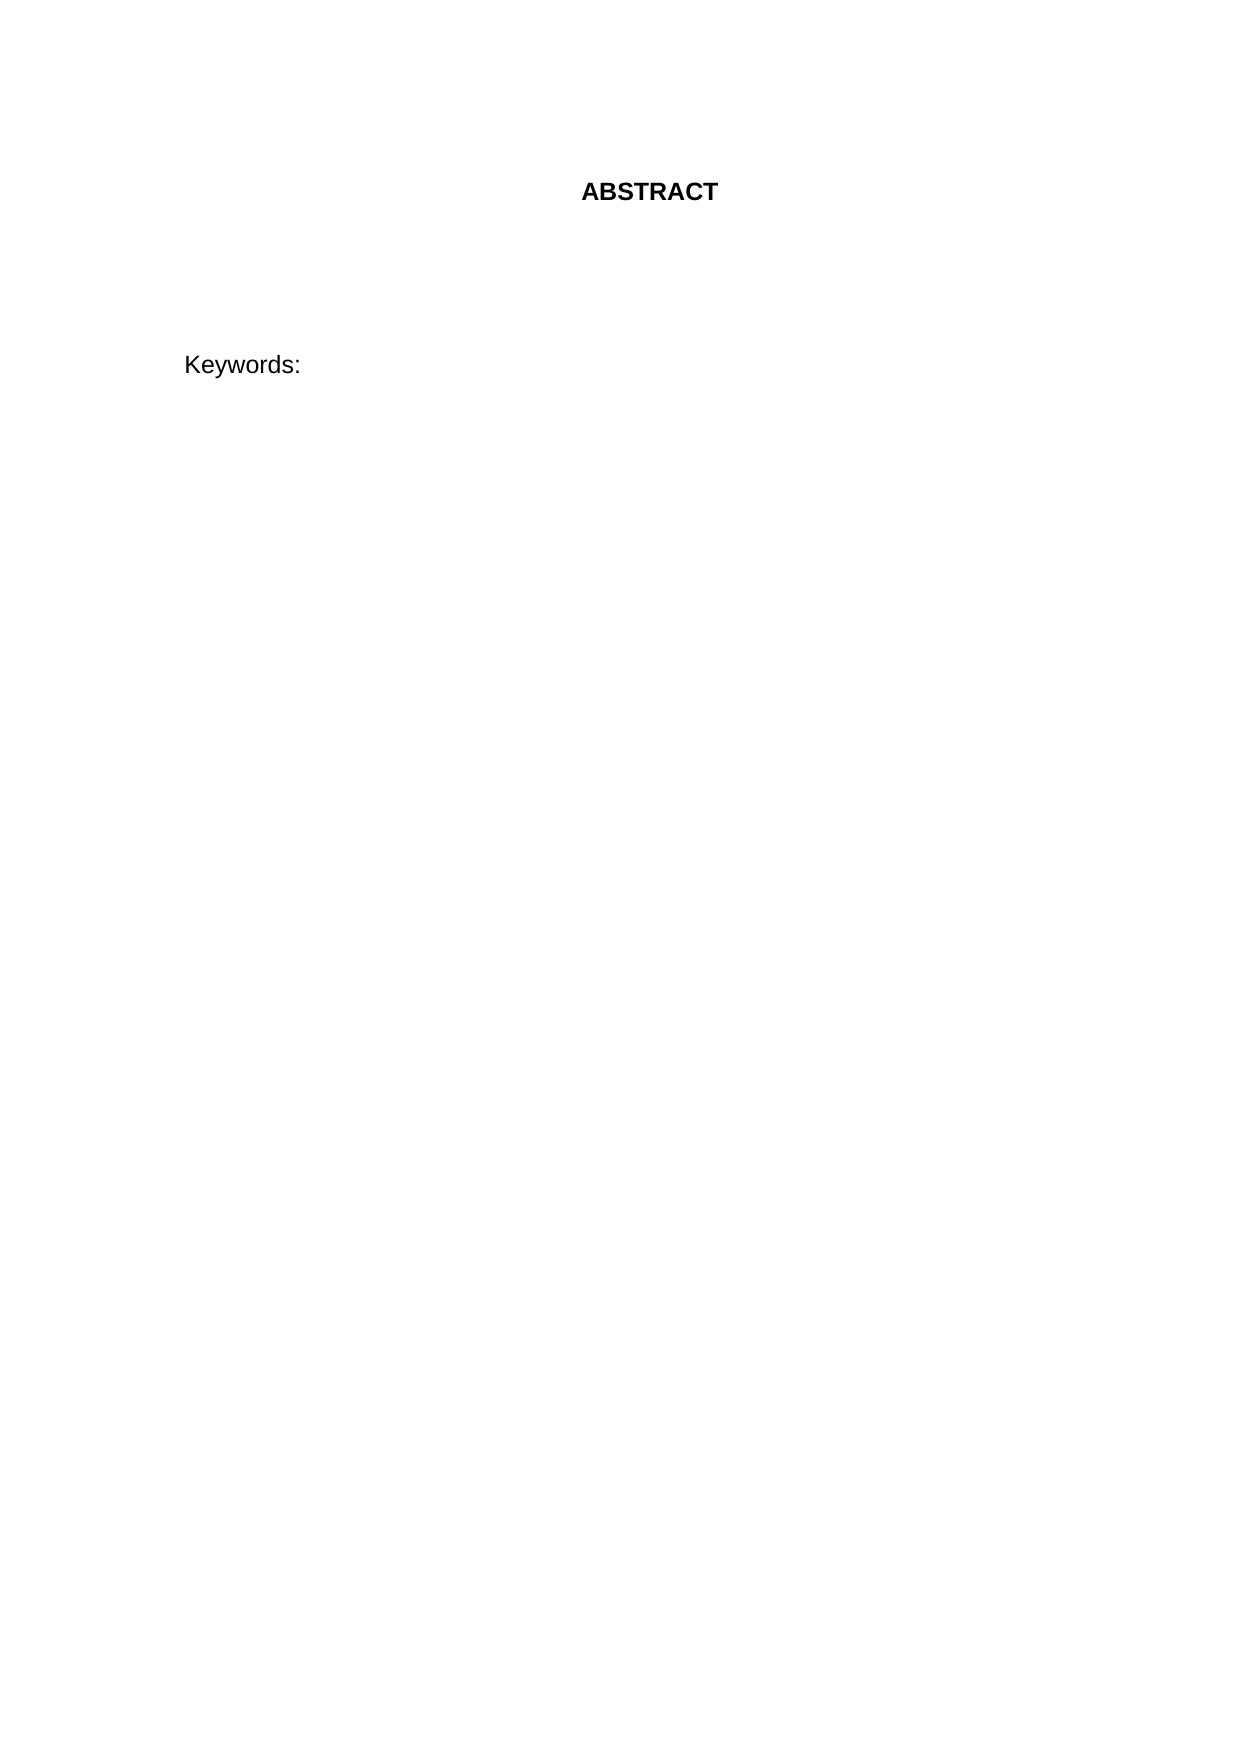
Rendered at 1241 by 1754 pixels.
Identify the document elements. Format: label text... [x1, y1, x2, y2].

text Keywords: [177, 350, 1122, 378]
text ABSTRACT [177, 177, 1122, 206]
